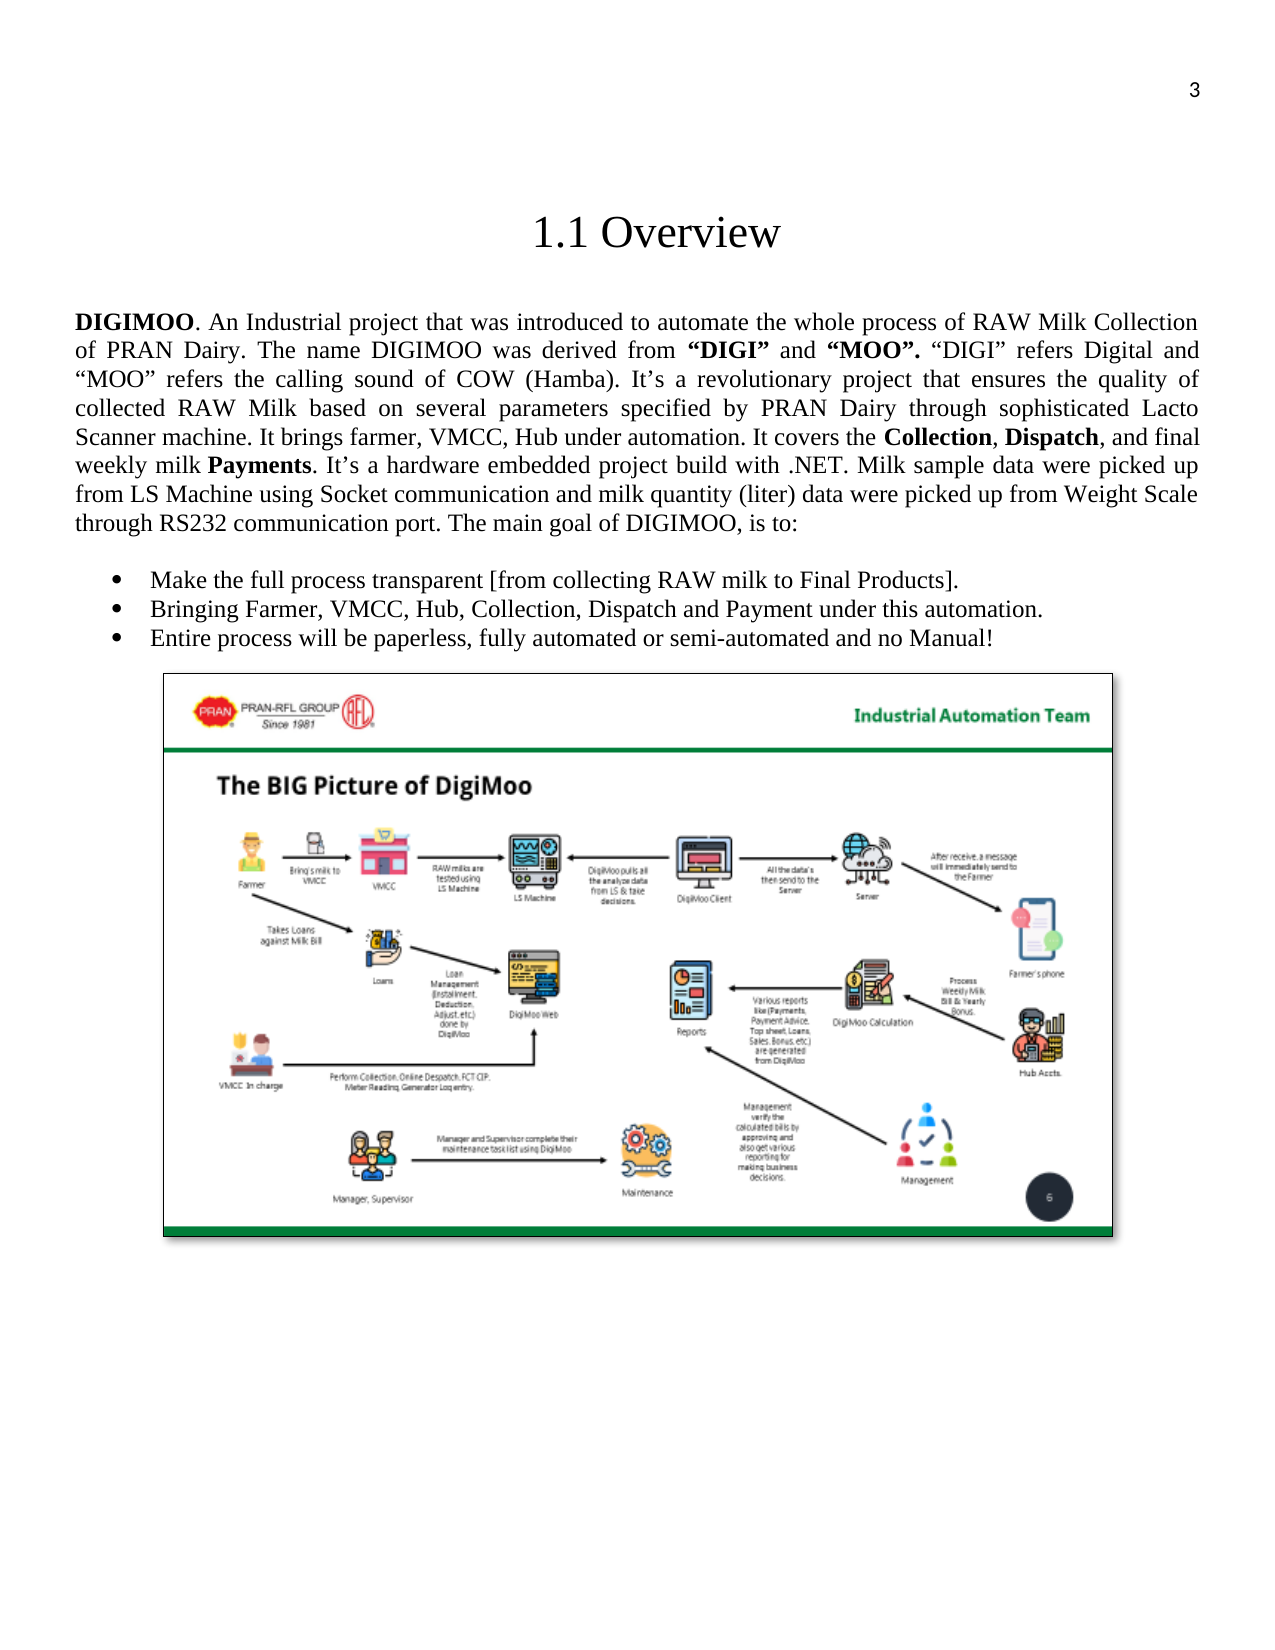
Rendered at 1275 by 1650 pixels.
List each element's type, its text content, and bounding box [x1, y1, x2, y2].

text DIGIMOO. An Industrial project that was introduced to automate the whole process of RAW Milk Collection of PRAN Dairy. The name DIGIMOO was derived from “DIGI” and “MOO”. “DIGI” refers Digital and “MOO” refers the calling sound of COW (Hamba). It’s a revolutionary project that ensures the quality of collected RAW Milk based on several parameters specified by PRAN Dairy through sophisticated Lacto Scanner machine. It brings farmer, VMCC, Hub under automation. It covers the Collection, Dispatch, and final weekly milk Payments. It’s a hardware embedded project build with .NET. Milk sample data were picked up from LS Machine using Socket communication and milk quantity (liter) data were picked up from Weight Scale through RS232 communication port. The main goal of DIGIMOO, is to: [75, 307, 1200, 537]
picture [164, 674, 1112, 1236]
list Entire process will be paperless, fully automated or semi-automated and no Manual! [112, 623, 1200, 652]
list Make the full process transparent [from collecting RAW milk to Final Products]. [112, 566, 1200, 594]
text 1.1 Overview [112, 204, 1200, 257]
list Bringing Farmer, VMCC, Hub, Collection, Dispatch and Payment under this automation. [112, 594, 1200, 623]
